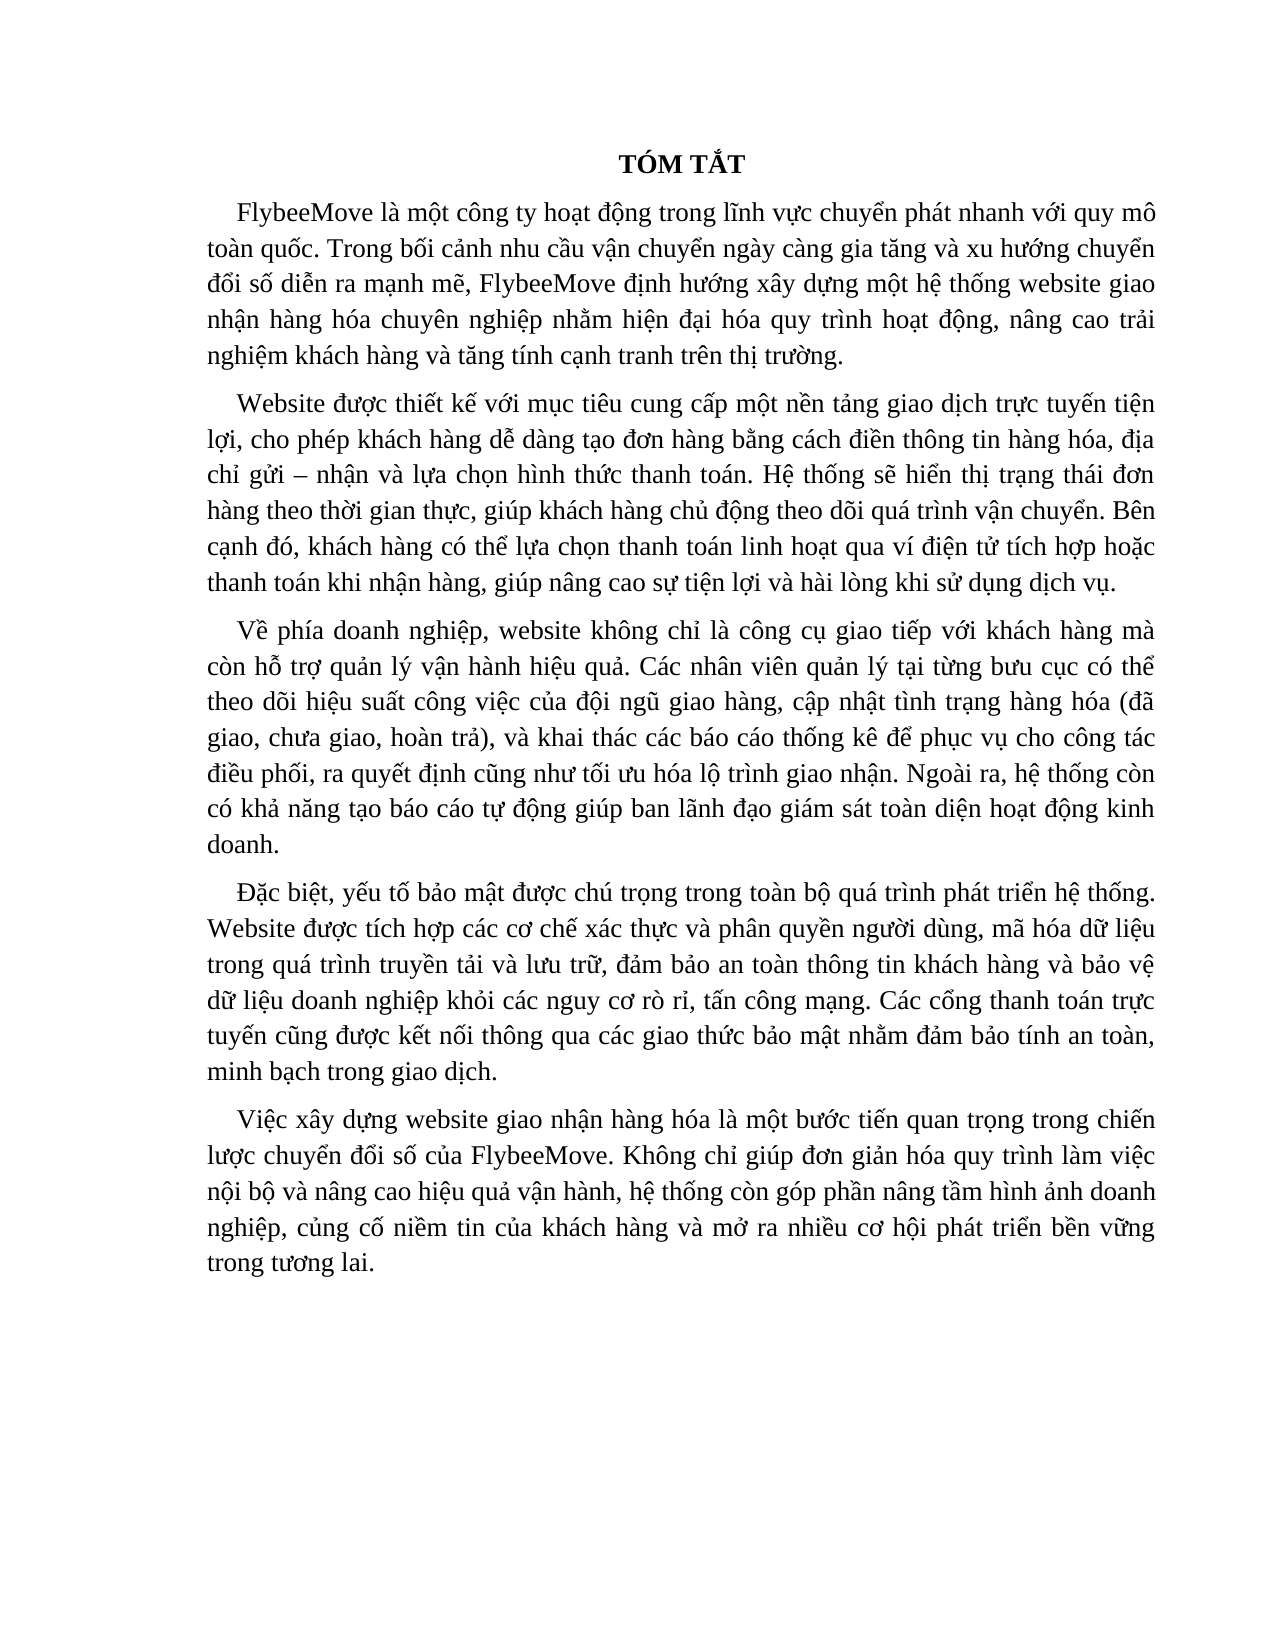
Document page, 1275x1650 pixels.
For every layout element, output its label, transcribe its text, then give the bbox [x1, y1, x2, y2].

text Về phía doanh nghiệp, website không chỉ là công cụ giao tiếp với khách hàng mà còn hỗ trợ quản lý vận hành hiệu quả. Các nhân viên quản lý tại từng bưu cục có thể theo dõi hiệu suất công việc của đội ngũ giao hàng, cập nhật tình trạng hàng hóa (đã giao, chưa giao, hoàn trả), và khai thác các báo cáo thống kê để phục vụ cho công tác điều phối, ra quyết định cũng như tối ưu hóa lộ trình giao nhận. Ngoài ra, hệ thống còn có khả năng tạo báo cáo tự động giúp ban lãnh đạo giám sát toàn diện hoạt động kinh doanh. [207, 614, 1157, 859]
text FlybeeMove là một công ty hoạt động trong lĩnh vực chuyển phát nhanh với quy mô toàn quốc. Trong bối cảnh nhu cầu vận chuyển ngày càng gia tăng và xu hướng chuyển đổi số diễn ra mạnh mẽ, FlybeeMove định hướng xây dựng một hệ thống website giao nhận hàng hóa chuyên nghiệp nhằm hiện đại hóa quy trình hoạt động, nâng cao trải nghiệm khách hàng và tăng tính cạnh tranh trên thị trường. [207, 196, 1157, 370]
text Đặc biệt, yếu tố bảo mật được chú trọng trong toàn bộ quá trình phát triển hệ thống. Website được tích hợp các cơ chế xác thực và phân quyền người dùng, mã hóa dữ liệu trong quá trình truyền tải và lưu trữ, đảm bảo an toàn thông tin khách hàng và bảo vệ dữ liệu doanh nghiệp khỏi các nguy cơ rò rỉ, tấn công mạng. Các cổng thanh toán trực tuyến cũng được kết nối thông qua các giao thức bảo mật nhằm đảm bảo tính an toàn, minh bạch trong giao dịch. [207, 877, 1157, 1086]
text Website được thiết kế với mục tiêu cung cấp một nền tảng giao dịch trực tuyến tiện lợi, cho phép khách hàng dễ dàng tạo đơn hàng bằng cách điền thông tin hàng hóa, địa chỉ gửi – nhận và lựa chọn hình thức thanh toán. Hệ thống sẽ hiển thị trạng thái đơn hàng theo thời gian thực, giúp khách hàng chủ động theo dõi quá trình vận chuyển. Bên cạnh đó, khách hàng có thể lựa chọn thanh toán linh hoạt qua ví điện tử tích hợp hoặc thanh toán khi nhận hàng, giúp nâng cao sự tiện lợi và hài lòng khi sử dụng dịch vụ. [207, 387, 1157, 597]
text TÓM TẮT [207, 148, 1157, 179]
text Việc xây dựng website giao nhận hàng hóa là một bước tiến quan trọng trong chiến lược chuyển đổi số của FlybeeMove. Không chỉ giúp đơn giản hóa quy trình làm việc nội bộ và nâng cao hiệu quả vận hành, hệ thống còn góp phần nâng tầm hình ảnh doanh nghiệp, củng cố niềm tin của khách hàng và mở ra nhiều cơ hội phát triển bền vững trong tương lai. [207, 1103, 1157, 1277]
